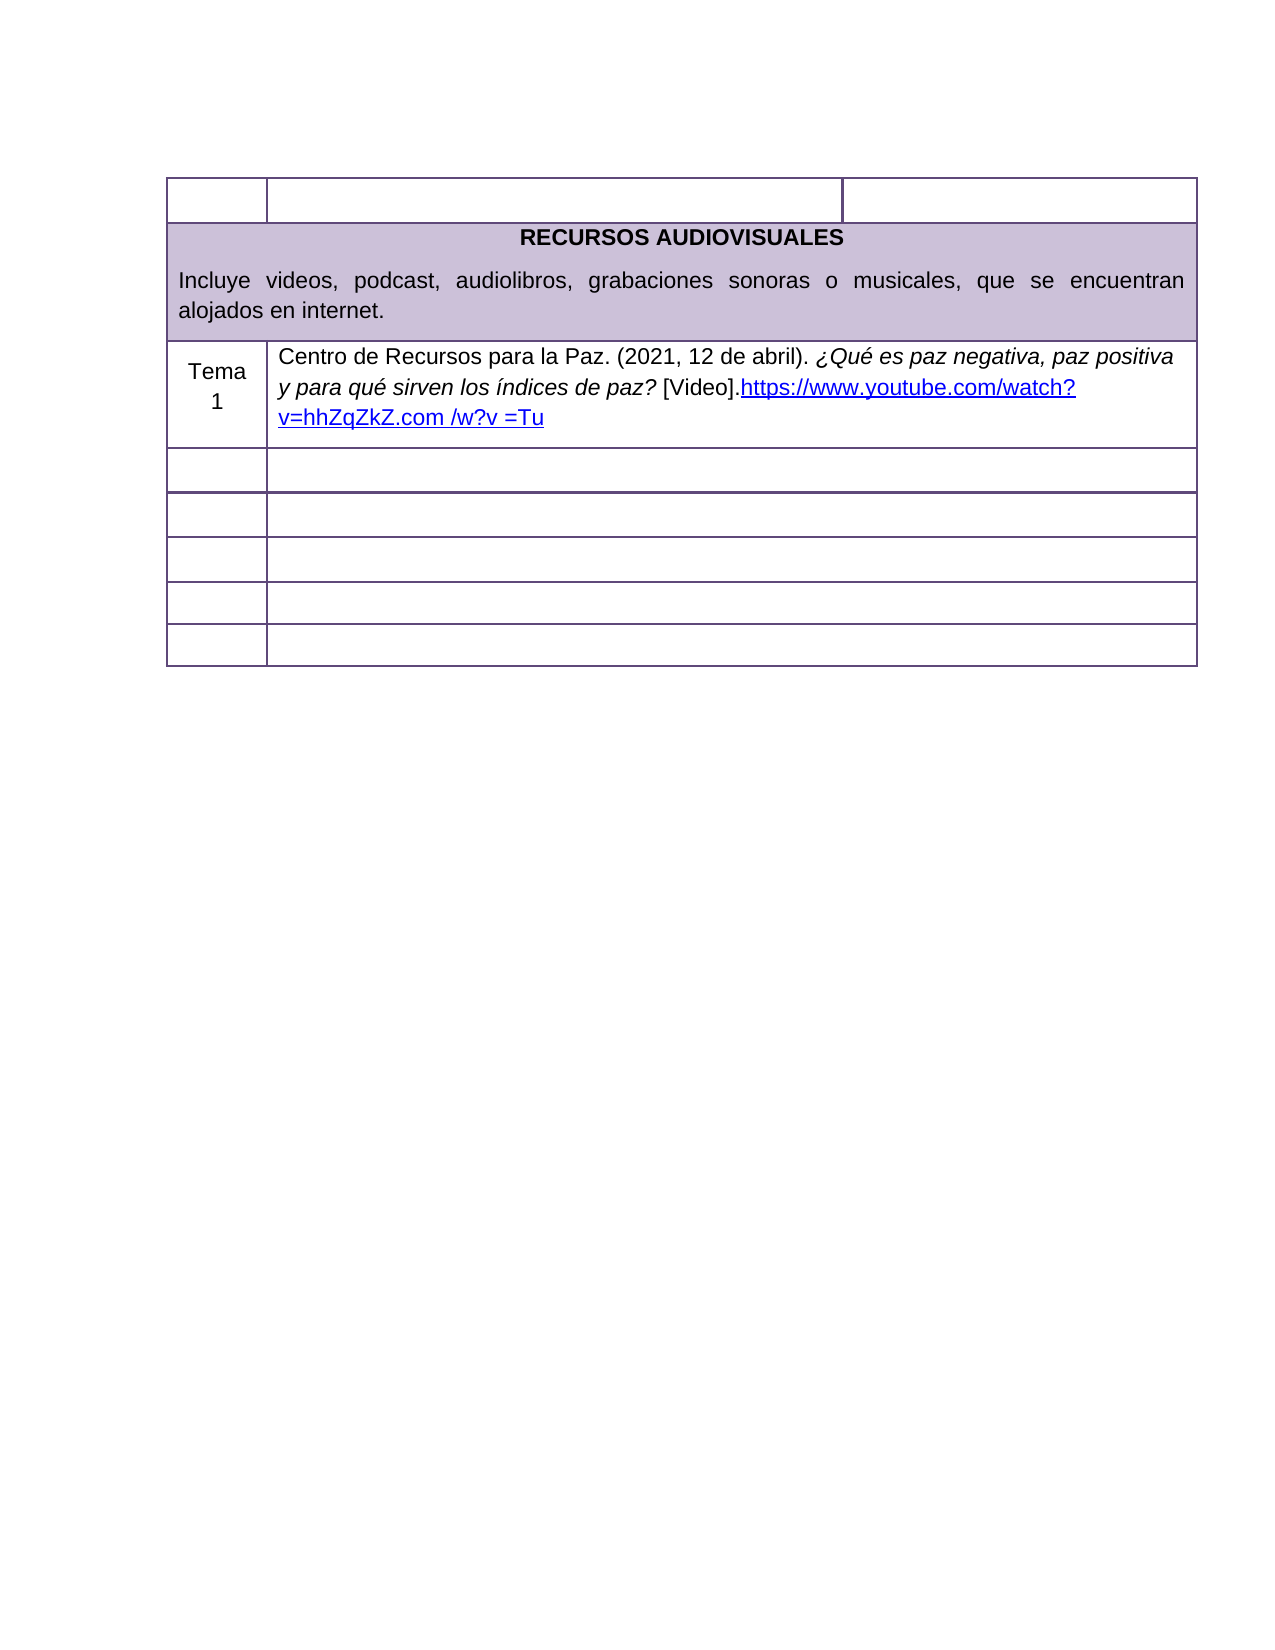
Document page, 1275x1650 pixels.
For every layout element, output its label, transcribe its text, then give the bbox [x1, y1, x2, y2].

table_cell [268, 494, 1196, 536]
table_cell [168, 625, 266, 665]
table_cell Tema 1 [168, 342, 266, 447]
table_cell [168, 179, 266, 222]
table_cell Centro de Recursos para la Paz. (2021, 12 de abril). ¿Qué es paz negativa, paz positiva y para qué sirven los índices de paz? [Video].https://www.youtube.com/watch?v=hhZqZkZ​​.com /w?v =Tu [268, 342, 1196, 447]
table_cell RECURSOS AUDIOVISUALES Incluye videos, podcast, audiolibros, grabaciones sonoras o musicales, que se encuentran alojados en internet. [168, 224, 1196, 340]
table_cell [168, 449, 266, 491]
table_cell [268, 625, 1196, 665]
table_cell [168, 538, 266, 581]
table_cell [268, 538, 1196, 581]
table_cell [844, 179, 1196, 222]
table_cell [268, 583, 1196, 623]
table_cell [168, 583, 266, 623]
table_cell [168, 494, 266, 536]
table_cell [268, 449, 1196, 491]
table_cell [268, 179, 841, 222]
